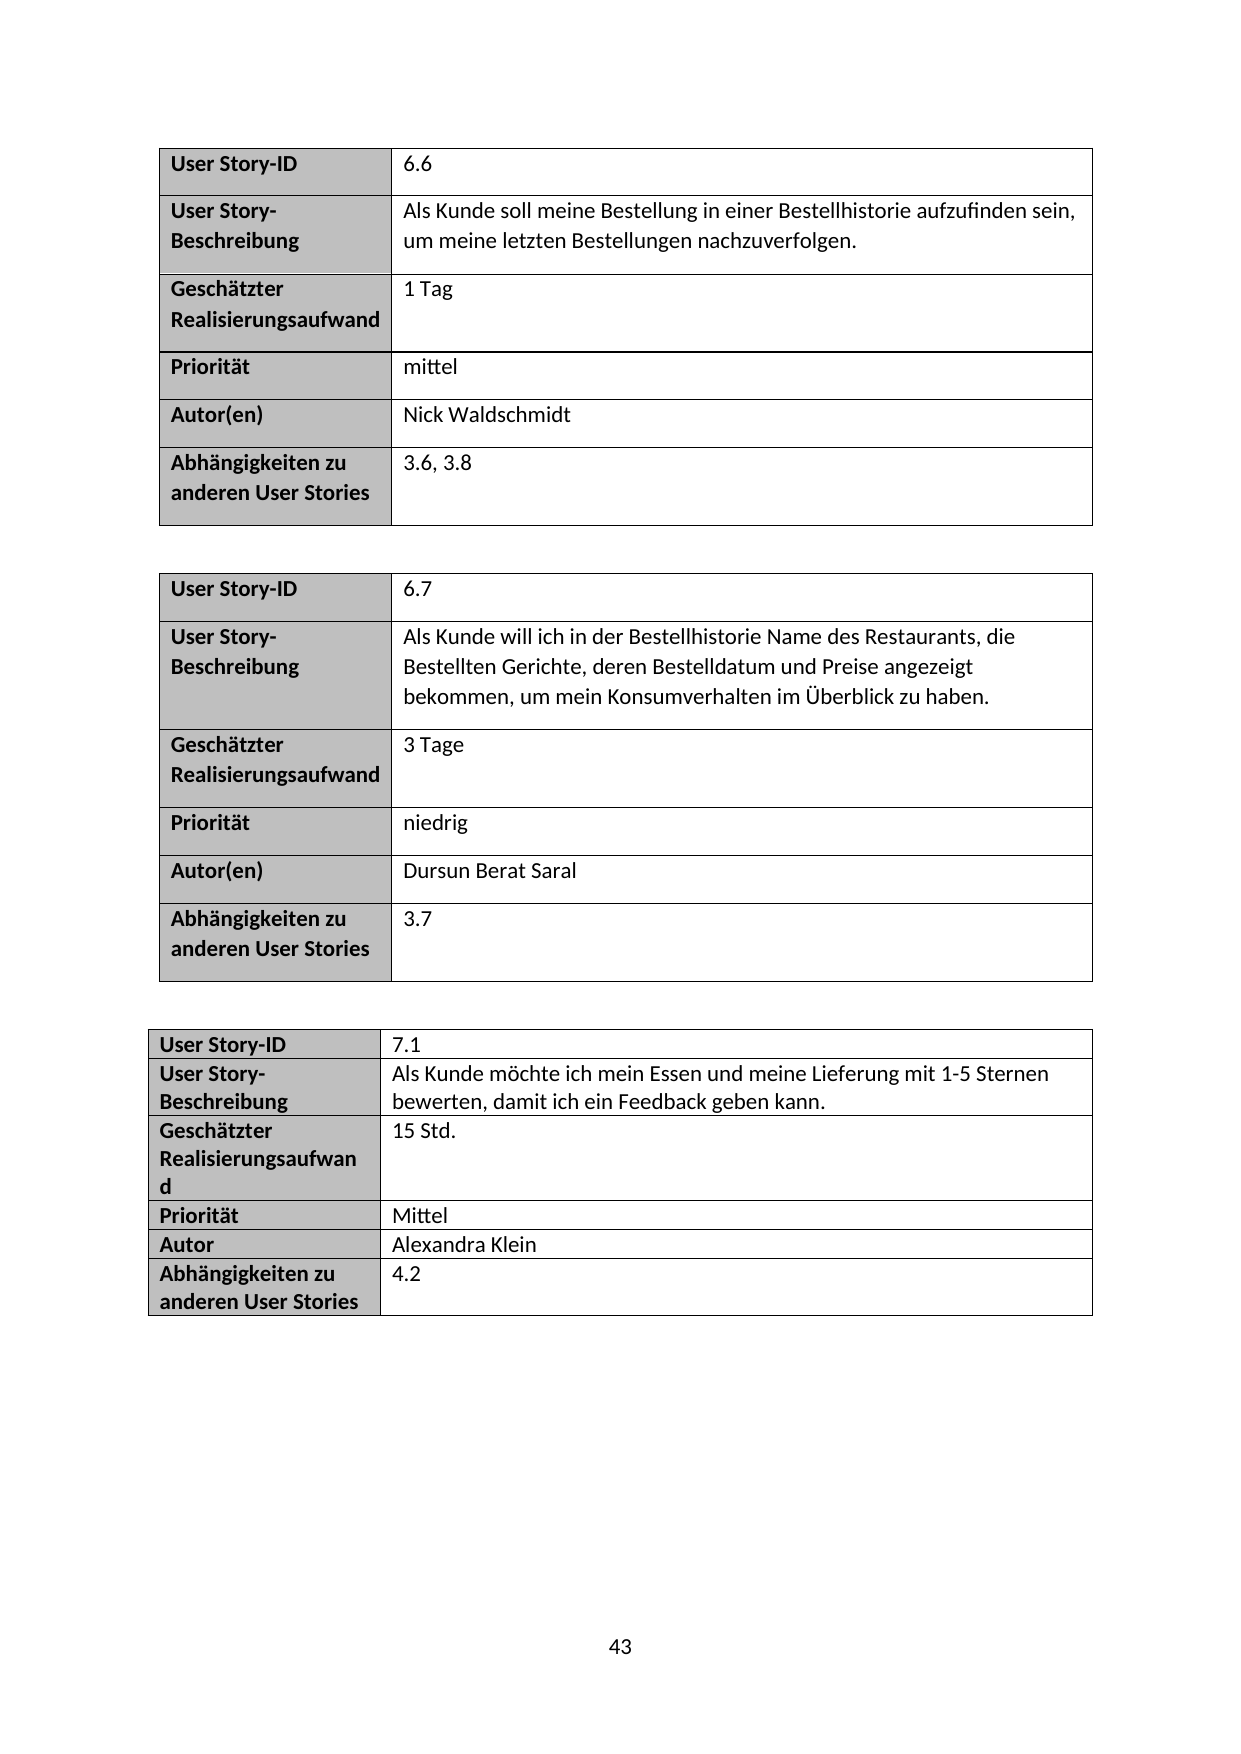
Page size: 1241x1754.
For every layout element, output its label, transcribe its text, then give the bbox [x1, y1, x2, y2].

table_cell Als Kunde will ich in der Bestellhistorie Name des Restaurants, die Bestellten Gerichte, deren Bestelldatum und Preise angezeigt bekommen, um mein Konsumverhalten im Überblick zu haben. [392, 622, 1092, 729]
table_cell Priorität [160, 353, 391, 399]
table_cell Autor(en) [160, 856, 391, 903]
table_header User Story-ID [149, 1030, 380, 1058]
table_cell Geschätzter Realisierungsaufwand [160, 275, 391, 351]
table_header 6.6 [392, 149, 1092, 195]
table_header User Story-ID [160, 574, 391, 621]
table_cell Autor [149, 1230, 380, 1258]
table_cell Dursun Berat Saral [392, 856, 1092, 903]
table_cell Autor(en) [160, 400, 391, 447]
table_cell Geschätzter Realisierungsaufwand [160, 730, 391, 807]
table_cell Priorität [149, 1201, 380, 1229]
table_cell Als Kunde soll meine Bestellung in einer Bestellhistorie aufzufinden sein, um meine letzten Bestellungen nachzuverfolgen. [392, 196, 1092, 273]
table_header 6.7 [392, 574, 1092, 621]
table_cell User Story-Beschreibung [149, 1059, 380, 1115]
table_cell Abhängigkeiten zu anderen User Stories [149, 1259, 380, 1315]
table_cell Priorität [160, 808, 391, 855]
table_header User Story-ID [160, 149, 391, 195]
table_cell User Story-Beschreibung [160, 196, 391, 273]
table_cell User Story-Beschreibung [160, 622, 391, 729]
table_cell Mittel [381, 1201, 1092, 1229]
table_cell 3.6, 3.8 [392, 448, 1092, 525]
table_cell Alexandra Klein [381, 1230, 1092, 1258]
table_cell 3 Tage [392, 730, 1092, 807]
table_cell niedrig [392, 808, 1092, 855]
table_cell Nick Waldschmidt [392, 400, 1092, 447]
table_header 7.1 [381, 1030, 1092, 1058]
table_cell Geschätzter Realisierungsaufwand [149, 1116, 380, 1200]
table_cell 1 Tag [392, 275, 1092, 351]
table_cell Abhängigkeiten zu anderen User Stories [160, 448, 391, 525]
table_cell mittel [392, 353, 1092, 399]
table_cell Als Kunde möchte ich mein Essen und meine Lieferung mit 1-5 Sternen bewerten, damit ich ein Feedback geben kann. [381, 1059, 1092, 1115]
table_cell Abhängigkeiten zu anderen User Stories [160, 904, 391, 981]
table_cell 4.2 [381, 1259, 1092, 1315]
table_cell 3.7 [392, 904, 1092, 981]
table_cell 15 Std. [381, 1116, 1092, 1200]
